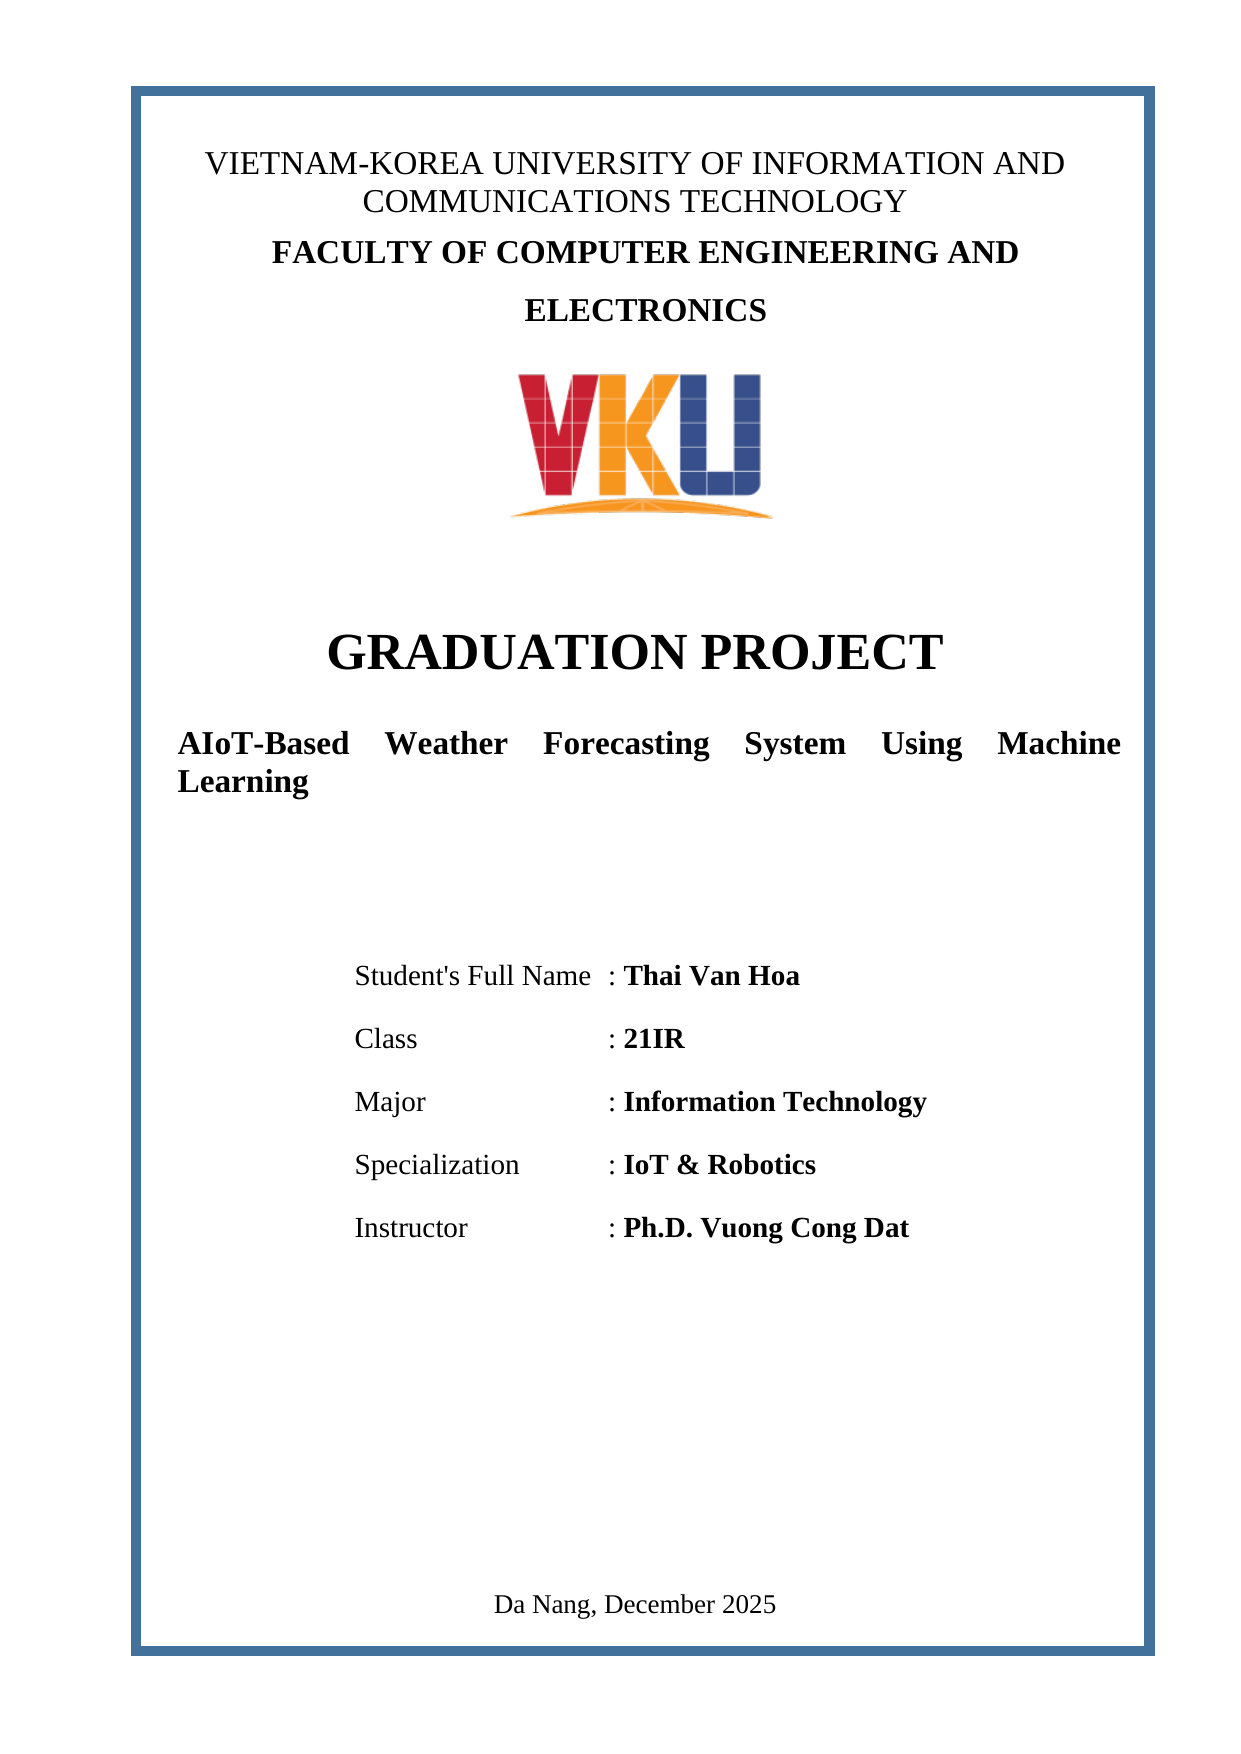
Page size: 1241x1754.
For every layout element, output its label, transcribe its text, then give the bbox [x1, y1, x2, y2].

text AIoT-Based Weather Forecasting System Using Machine Learning [177, 723, 1122, 800]
text Instructor : Ph.D. Vuong Cong Dat [177, 1210, 1122, 1243]
text FACULTY OF COMPUTER ENGINEERING AND ELECTRONICS [177, 232, 1114, 328]
text Specialization : IoT & Robotics [177, 1147, 1122, 1181]
text Student's Full Name : Thai Van Hoa [177, 958, 1122, 992]
text Class : 21IR [177, 1021, 1122, 1055]
text GRADUATION PROJECT [177, 621, 1093, 681]
picture [497, 359, 773, 531]
text Major : Information Technology [177, 1084, 1122, 1118]
text VIETNAM-KOREA UNIVERSITY OF INFORMATION AND COMMUNICATIONS TECHNOLOGY [177, 143, 1093, 220]
text Da Nang, December 2025 [177, 1588, 1093, 1619]
